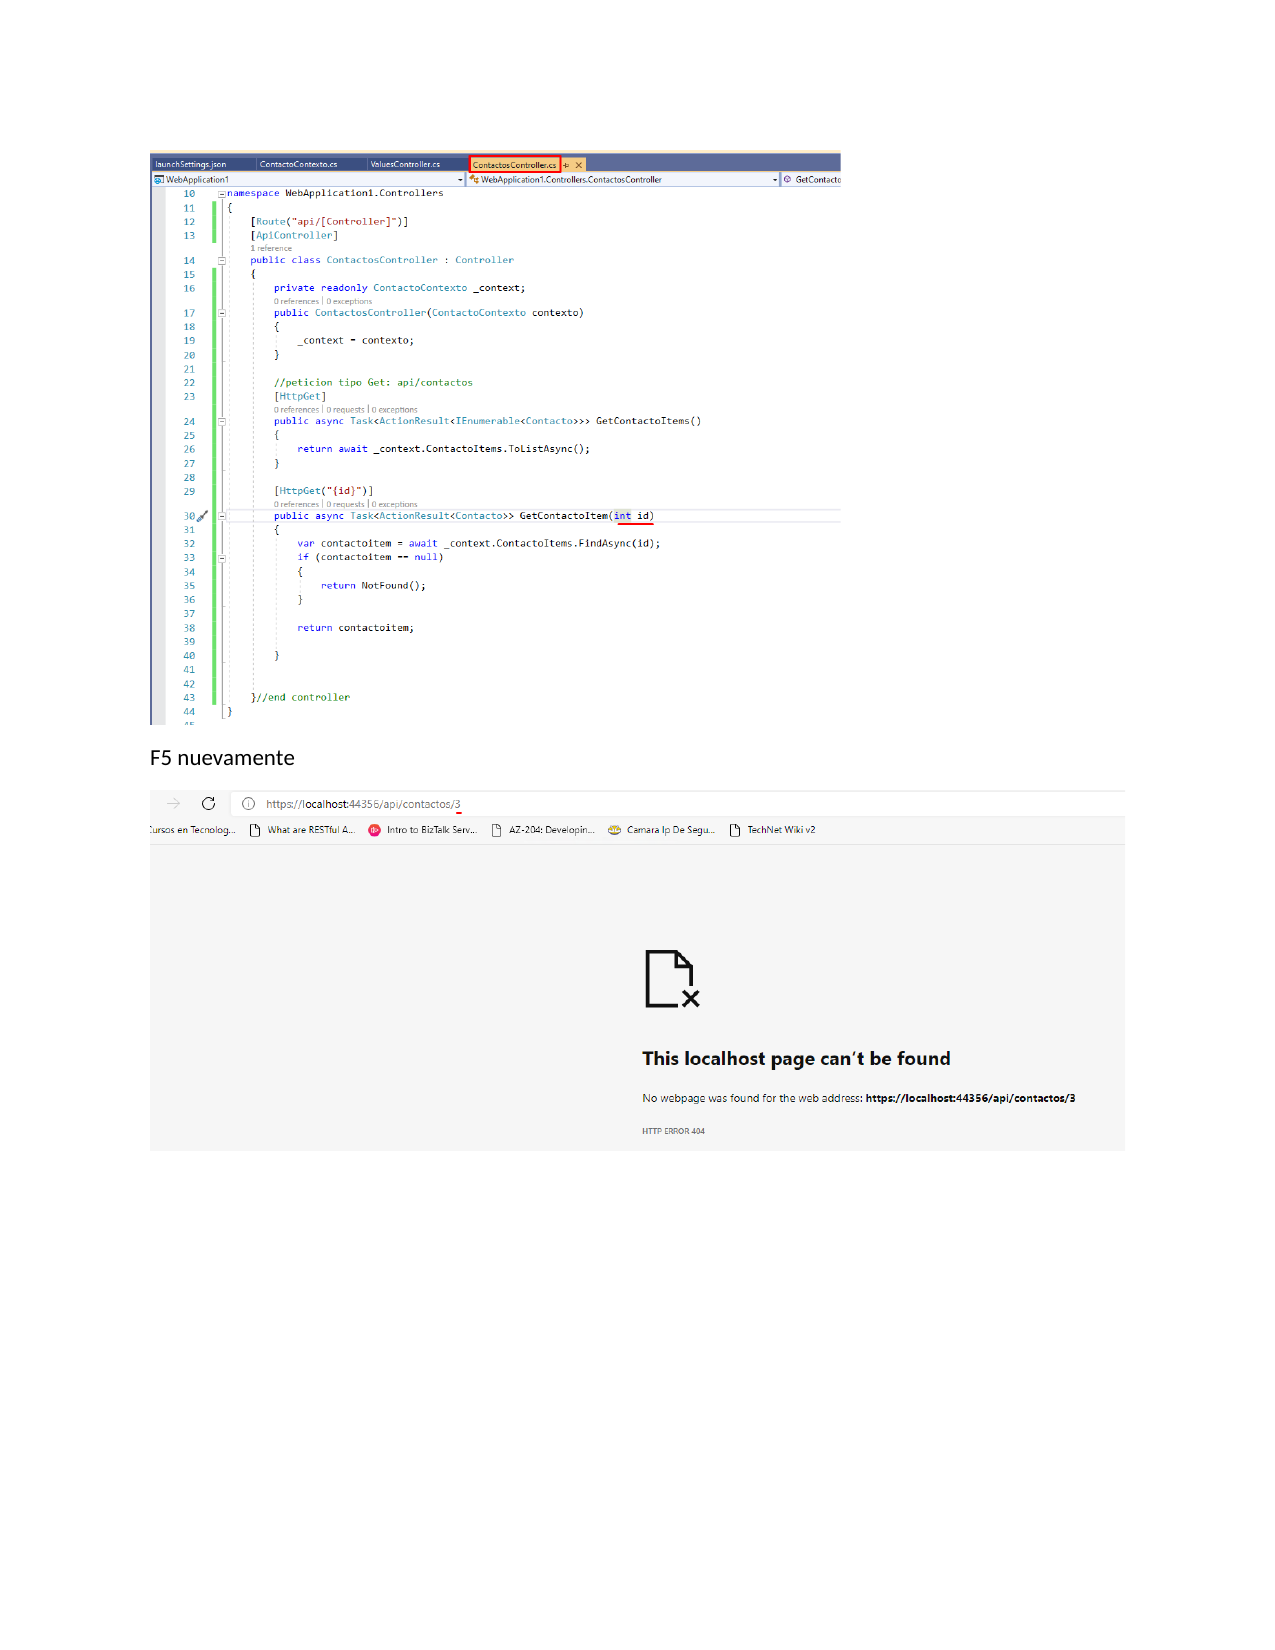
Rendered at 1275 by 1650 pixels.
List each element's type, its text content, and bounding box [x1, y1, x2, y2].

picture [150, 790, 1125, 1151]
picture [150, 150, 841, 725]
text F5 nuevamente [150, 743, 1125, 771]
